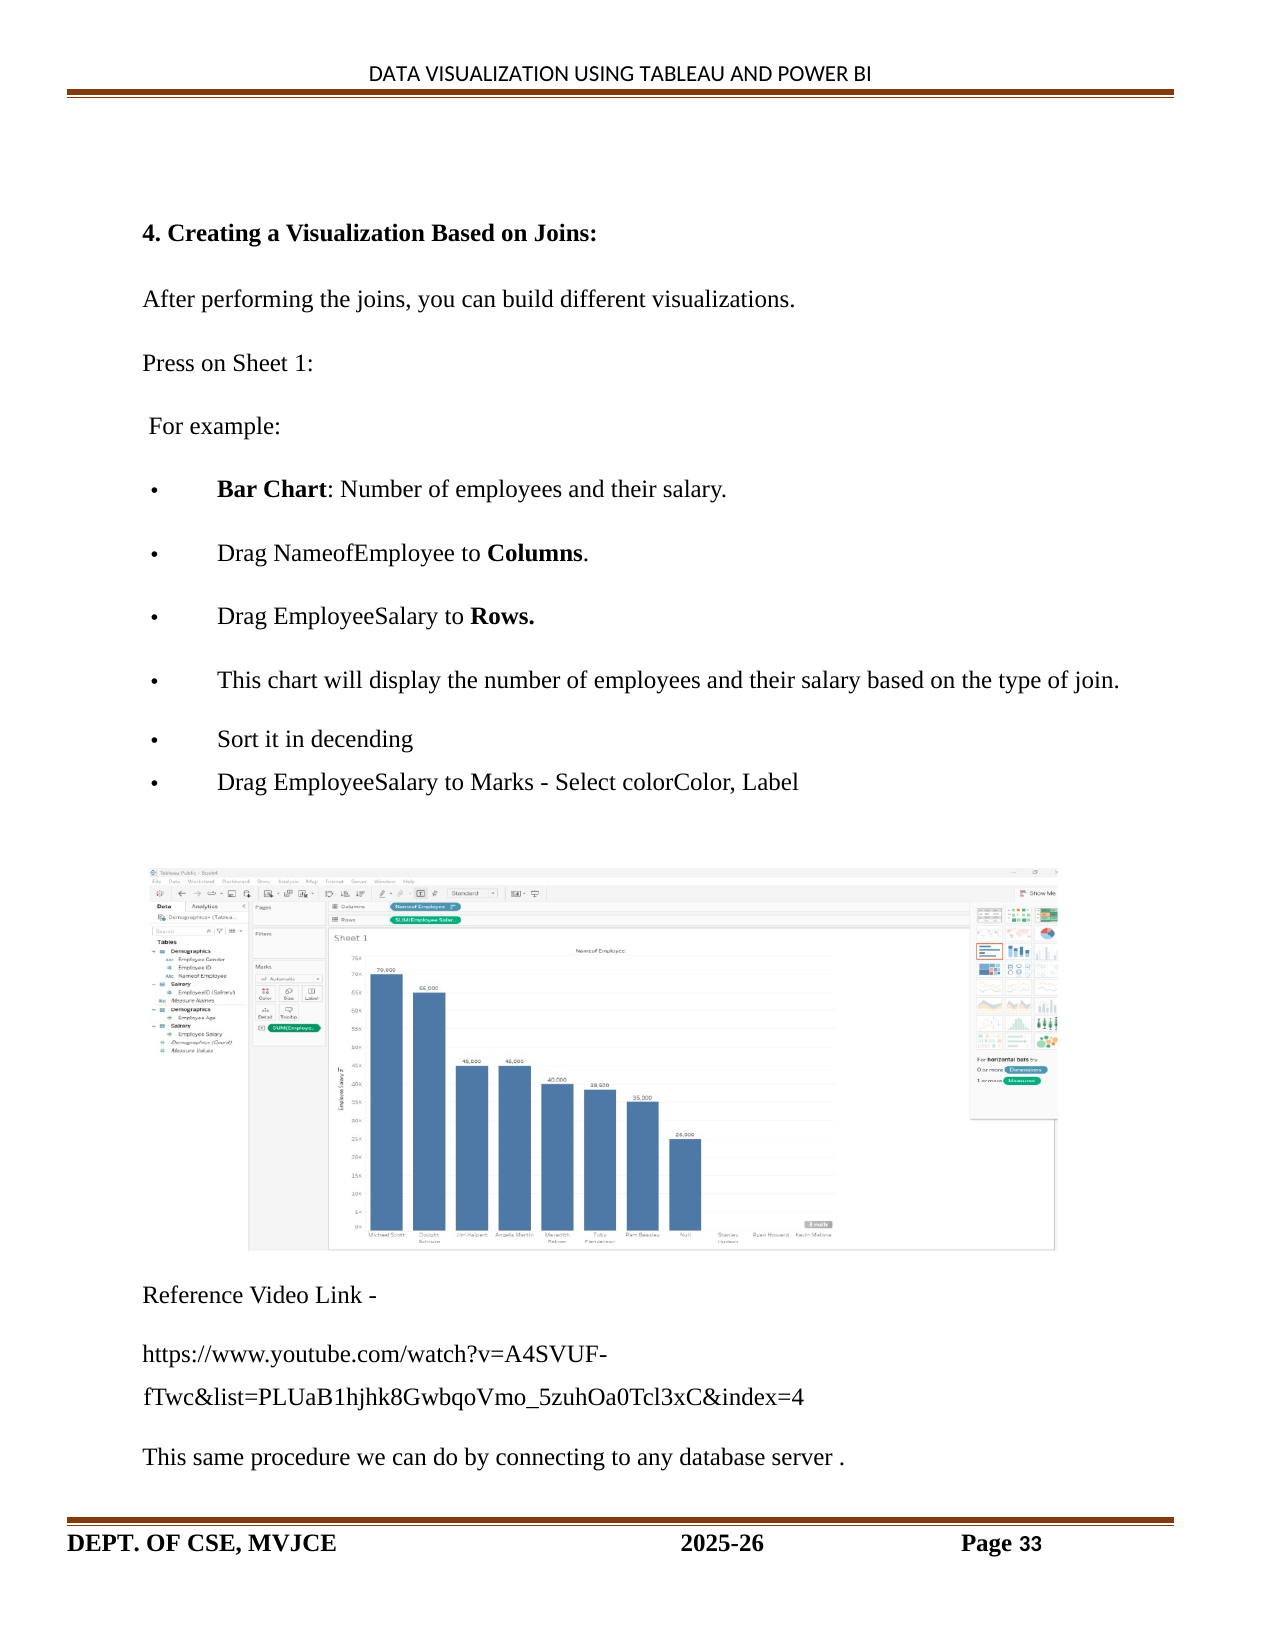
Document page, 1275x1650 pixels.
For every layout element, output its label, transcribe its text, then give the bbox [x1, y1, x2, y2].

text For example: [142, 411, 1162, 440]
list This chart will display the number of employees and their salary based on the type of join. [113, 665, 1133, 693]
picture [149, 868, 1058, 1251]
text https://www.youtube.com/watch?v=A4SVUF-fTwc&list=PLUaB1hjhk8GwbqoVmo_5zuhOa0Tcl3xC&index=4 [142, 1339, 1174, 1411]
text Press on Sheet 1: [142, 348, 1162, 376]
text 4. Creating a Visualization Based on Joins: [142, 218, 1104, 247]
text After performing the joins, you can build different visualizations. [142, 284, 1162, 313]
list Bar Chart: Number of employees and their salary. [113, 474, 1133, 503]
list Sort it in decending [113, 724, 1133, 752]
text This same procedure we can do by connecting to any database server . [142, 1442, 1162, 1471]
list Drag EmployeeSalary to Marks - Select colorColor, Label [113, 767, 1133, 796]
text Reference Video Link - [142, 1281, 1162, 1309]
list Drag EmployeeSalary to Rows. [113, 601, 1133, 630]
list Drag NameofEmployee to Columns. [113, 538, 1133, 567]
